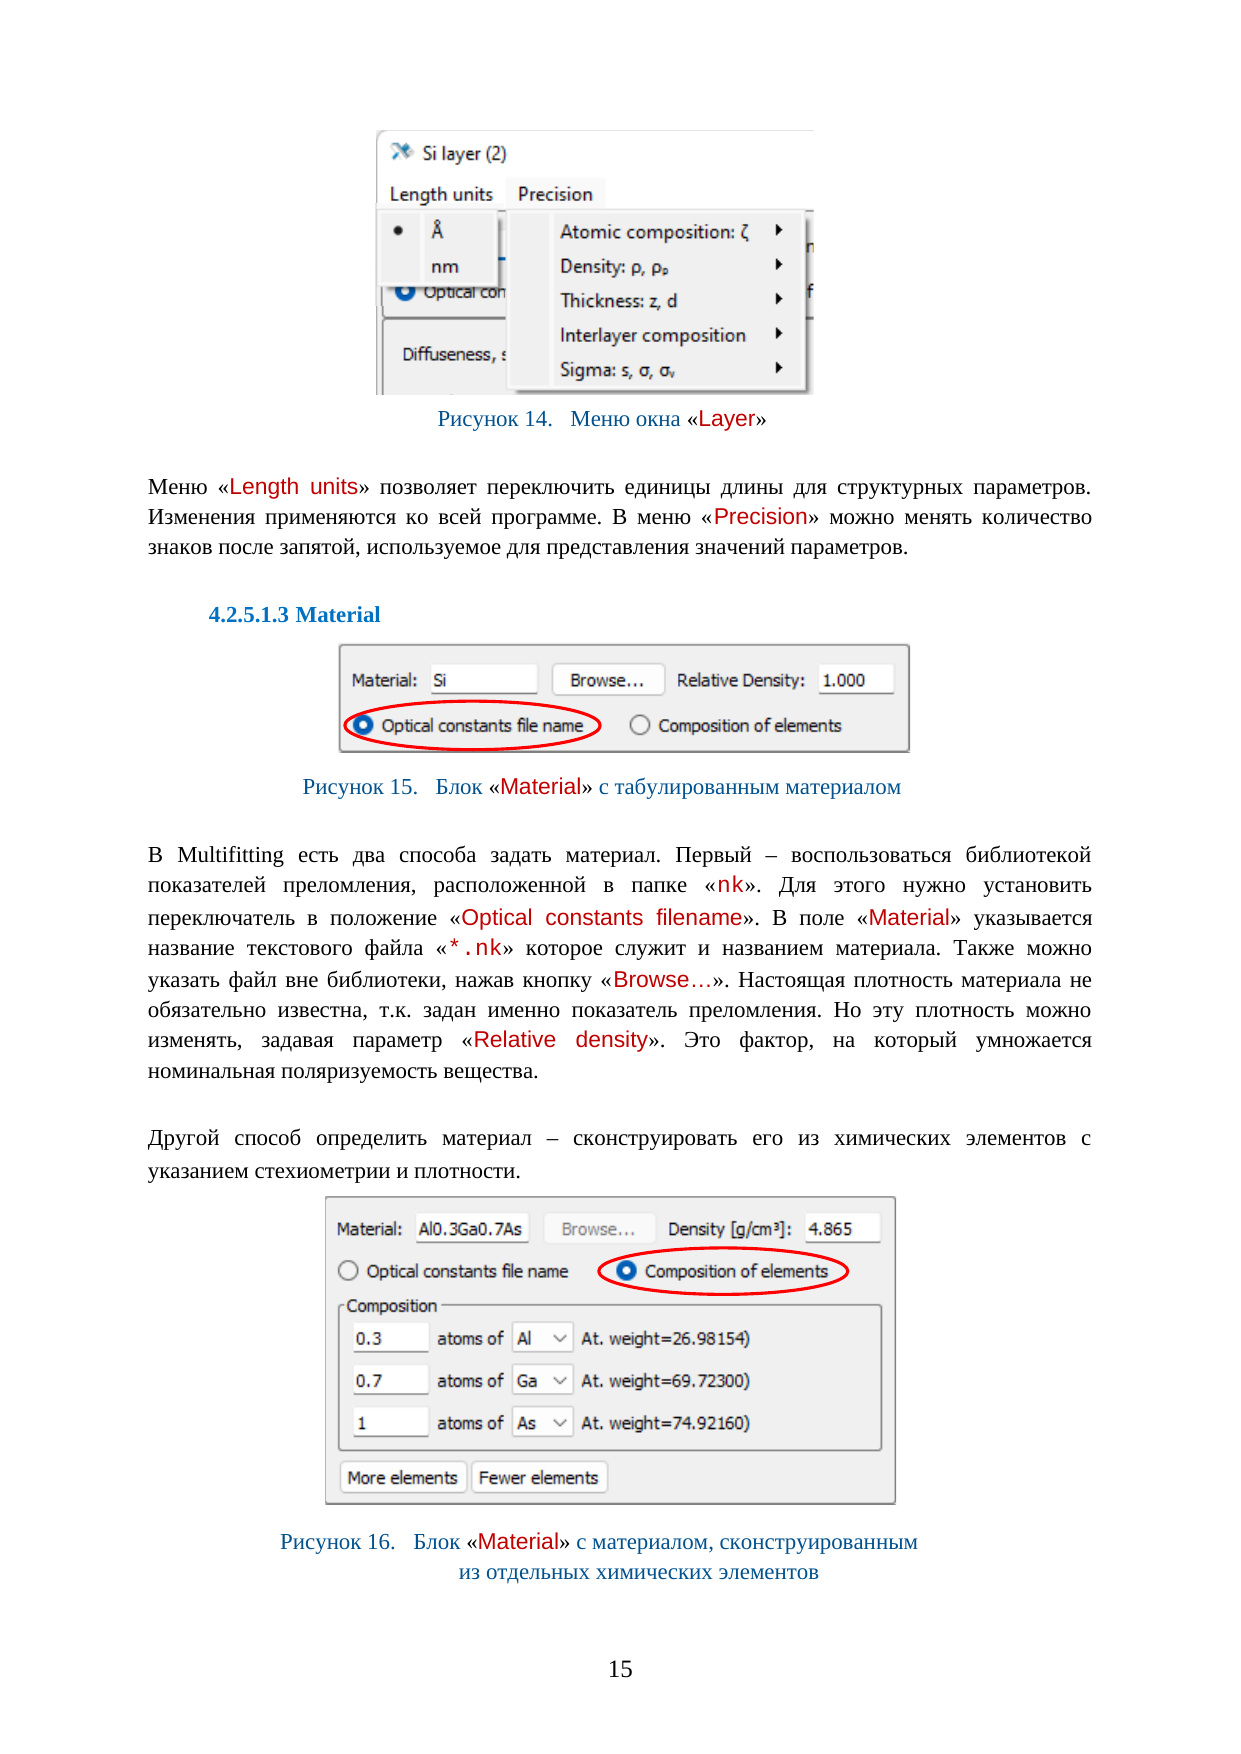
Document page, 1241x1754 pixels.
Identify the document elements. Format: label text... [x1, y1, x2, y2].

picture [325, 1196, 897, 1505]
subtitle Material [209, 601, 1093, 627]
text Меню «Length units» позволяет переключить единицы длины для структурных параметров. Изменения применяются ко всей программе. В меню «Precision» можно менять количество знаков после запятой, используемое для представления значений параметров. [148, 473, 1093, 560]
picture [375, 130, 814, 395]
text В Multifitting есть два способа задать материал. Первый – воспользоваться библиотекой показателей преломления, расположенной в папке «nk». Для этого нужно установить переключатель в положение «Optical constants filename». В поле «Material» указывается название текстового файла «*.nk» которое служит и названием материала. Также можно указать файл вне библиотеки, нажав кнопку «Browse…». Настоящая плотность материала не обязательно известна, т.к. задан именно показатель преломления. Но эту плотность можно изменять, задавая параметр «Relative density». Это фактор, на который умножается номинальная поляризуемость вещества. [148, 841, 1093, 1083]
picture [337, 642, 911, 753]
text Другой способ определить материал – сконструировать его из химических элементов с указанием стехиометрии и плотности. [148, 1124, 1093, 1184]
